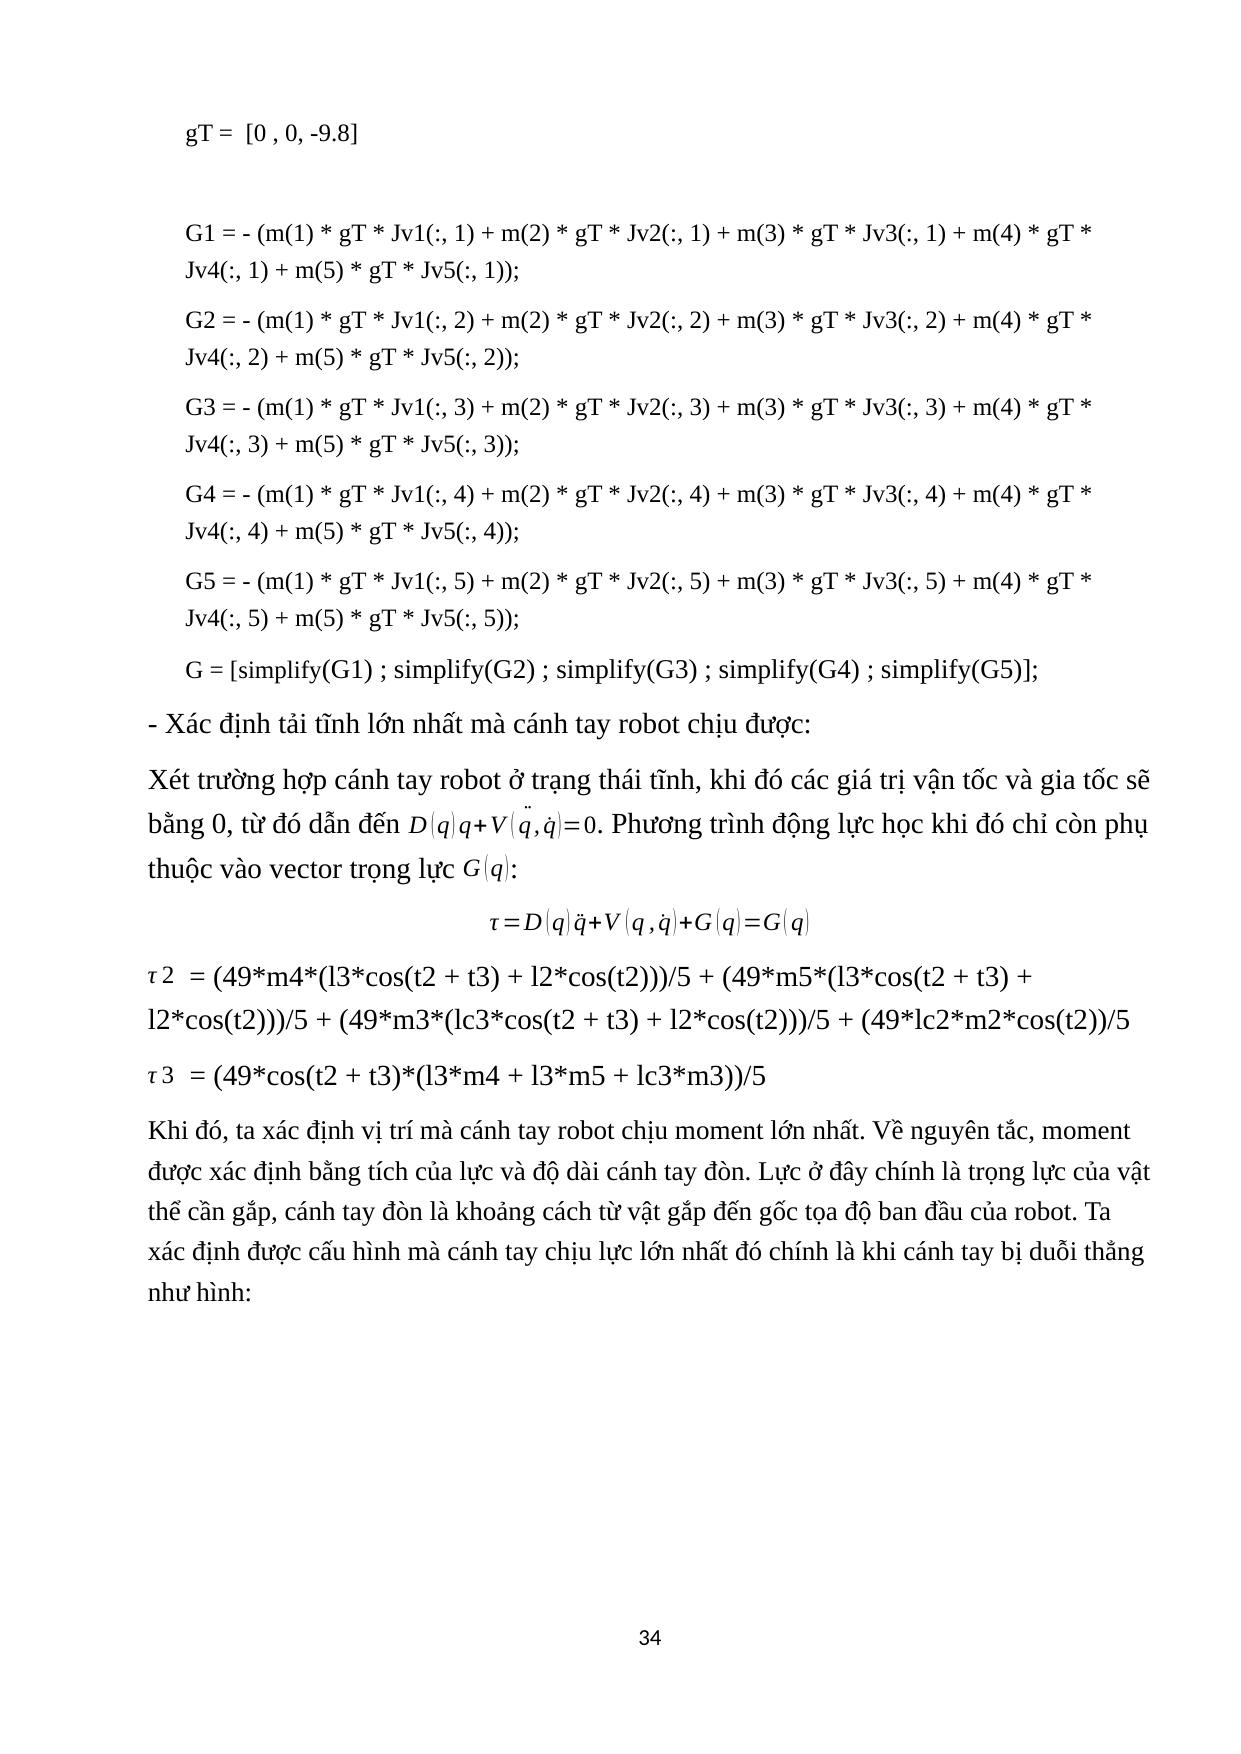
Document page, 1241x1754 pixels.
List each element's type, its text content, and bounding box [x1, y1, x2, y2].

text G4 = - (m(1) * gT * Jv1(:, 4) + m(2) * gT * Jv2(:, 4) + m(3) * gT * Jv3(:, 4) + m(4) * gT * Jv4(:, 4) + m(5) * gT * Jv5(:, 4)); [185, 479, 1152, 545]
text G3 = - (m(1) * gT * Jv1(:, 3) + m(2) * gT * Jv2(:, 3) + m(3) * gT * Jv3(:, 3) + m(4) * gT * Jv4(:, 3) + m(5) * gT * Jv5(:, 3)); [185, 392, 1152, 458]
text gT = [0 , 0, -9.8] [185, 118, 1152, 147]
text = (49*cos(t2 + t3)*(l3*m4 + l3*m5 + lc3*m3))/5 [148, 1058, 1152, 1092]
text G2 = - (m(1) * gT * Jv1(:, 2) + m(2) * gT * Jv2(:, 2) + m(3) * gT * Jv3(:, 2) + m(4) * gT * Jv4(:, 2) + m(5) * gT * Jv5(:, 2)); [185, 305, 1152, 371]
text = (49*m4*(l3*cos(t2 + t3) + l2*cos(t2)))/5 + (49*m5*(l3*cos(t2 + t3) + l2*cos(t2)))/5 + (49*m3*(lc3*cos(t2 + t3) + l2*cos(t2)))/5 + (49*lc2*m2*cos(t2))/5 [148, 959, 1152, 1036]
text Khi đó, ta xác định vị trí mà cánh tay robot chịu moment lớn nhất. Về nguyên tắc, moment được xác định bằng tích của lực và độ dài cánh tay đòn. Lực ở đây chính là trọng lực của vật thể cần gắp, cánh tay đòn là khoảng cách từ vật gắp đến gốc tọa độ ban đầu của robot. Ta xác định được cấu hình mà cánh tay chịu lực lớn nhất đó chính là khi cánh tay bị duỗi thẳng như hình: [148, 1114, 1152, 1307]
text Xét trường hợp cánh tay robot ở trạng thái tĩnh, khi đó các giá trị vận tốc và gia tốc sẽ bằng 0, từ đó dẫn đến . Phương trình động lực học khi đó chỉ còn phụ thuộc vào vector trọng lực : [148, 762, 1152, 885]
text G = [simplify(G1) ; simplify(G2) ; simplify(G3) ; simplify(G4) ; simplify(G5)]; [185, 653, 1152, 684]
text G1 = - (m(1) * gT * Jv1(:, 1) + m(2) * gT * Jv2(:, 1) + m(3) * gT * Jv3(:, 1) + m(4) * gT * Jv4(:, 1) + m(5) * gT * Jv5(:, 1)); [185, 218, 1152, 284]
text G5 = - (m(1) * gT * Jv1(:, 5) + m(2) * gT * Jv2(:, 5) + m(3) * gT * Jv3(:, 5) + m(4) * gT * Jv4(:, 5) + m(5) * gT * Jv5(:, 5)); [185, 566, 1152, 632]
text - Xác định tải tĩnh lớn nhất mà cánh tay robot chịu được: [148, 706, 1152, 739]
